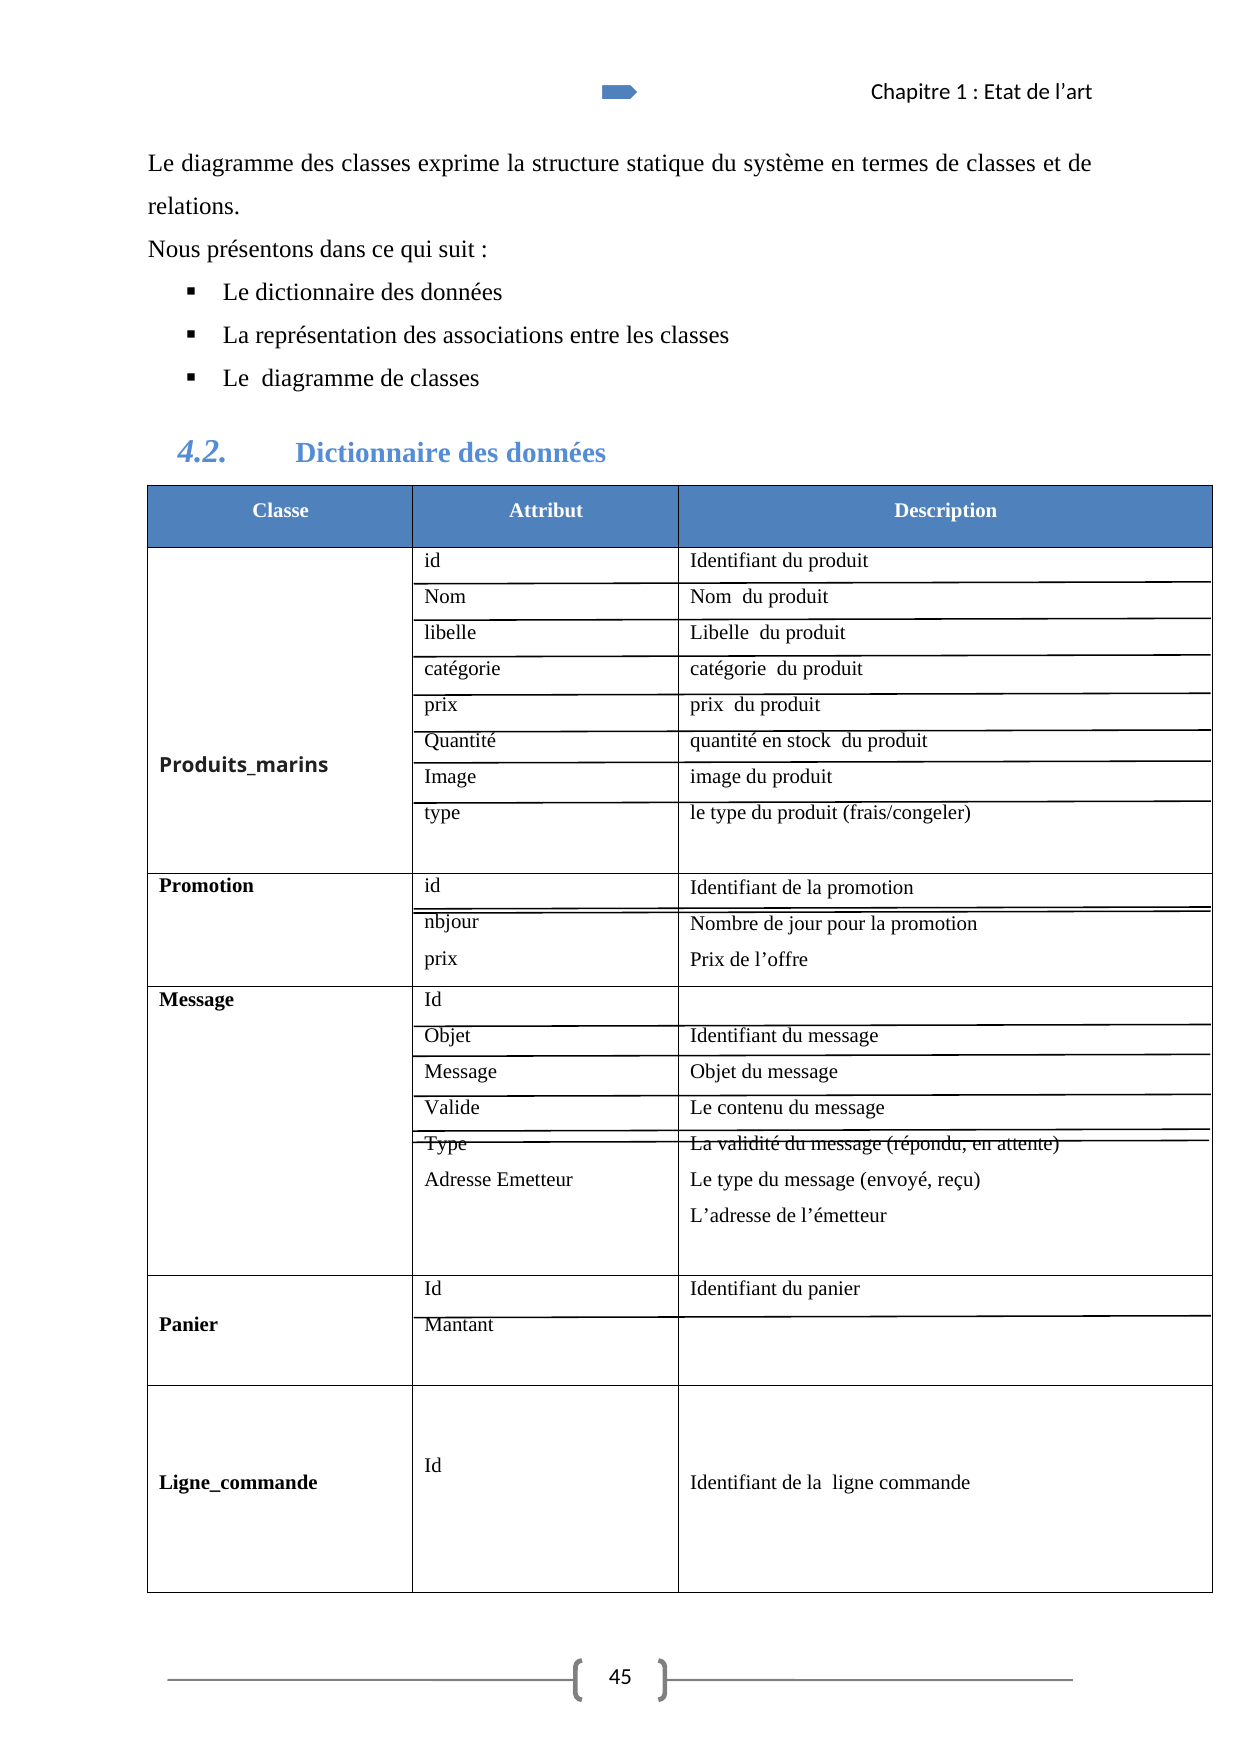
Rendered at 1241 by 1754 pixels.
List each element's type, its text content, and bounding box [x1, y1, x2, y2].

table_cell Promotion [148, 874, 412, 986]
table_cell Id Objet Message Valide Type Adresse Emetteur [413, 987, 678, 1025]
table_cell id Nom libelle catégorie prix Quantité Image type [413, 696, 678, 731]
table_cell Message [148, 987, 412, 1275]
table_cell id nbjour prix [413, 914, 678, 986]
table_cell Ligne_commande [148, 1386, 412, 1592]
table_cell Identifiant du message Objet du message Le contenu du message La validité du message (répondu, en attente) Le type du message (envoyé, reçu) L’adresse de l’émetteur [679, 987, 1212, 1275]
table_cell Identifiant de la promotion Nombre de jour pour la promotion Prix de l’offre [679, 874, 1212, 986]
table_cell Id Mantant [413, 1318, 678, 1384]
list Le diagramme de classes [185, 363, 1092, 392]
table_header Description [679, 486, 1212, 547]
table_cell Produits_marins [148, 548, 412, 872]
table_cell id nbjour prix [413, 874, 678, 908]
table_cell id Nom libelle catégorie prix Quantité Image type [413, 657, 678, 694]
table_cell Identifiant du produit Nom du produit Libelle du produit catégorie du produit prix du produit quantité en stock du produit image du produit le type du produit (frais/congeler) [679, 548, 1212, 730]
table_cell Id Objet Message Valide Type Adresse Emetteur [413, 1027, 678, 1055]
table_cell Id Objet Message Valide Type Adresse Emetteur [413, 1143, 678, 1275]
table_header Attribut [413, 486, 678, 547]
list Le dictionnaire des données [185, 277, 1092, 306]
table_cell Id Objet Message Valide Type Adresse Emetteur [413, 1097, 678, 1130]
table_cell id Nom libelle catégorie prix Quantité Image type [413, 764, 678, 802]
table_header Classe [148, 486, 412, 547]
table_cell id Nom libelle catégorie prix Quantité Image type [413, 804, 678, 872]
table_cell id Nom libelle catégorie prix Quantité Image type [413, 621, 678, 655]
table_cell id Nom libelle catégorie prix Quantité Image type [413, 584, 678, 619]
table_cell Identifiant du produit Nom du produit Libelle du produit catégorie du produit prix du produit quantité en stock du produit image du produit le type du produit (frais/congeler) [679, 731, 1212, 872]
table_cell Identifiant de la ligne commande [679, 1386, 1212, 1592]
subtitle Dictionnaire des données [177, 431, 1092, 470]
list La représentation des associations entre les classes [185, 320, 1092, 349]
table_cell Id Objet Message Valide Type Adresse Emetteur [413, 1057, 678, 1095]
table_cell Id Mantant [413, 1276, 678, 1316]
table_cell Id [413, 1386, 678, 1592]
table_cell Identifiant du panier [679, 1276, 1212, 1384]
table_cell Panier [148, 1276, 412, 1384]
text Nous présentons dans ce qui suit : [148, 234, 1092, 263]
text Le diagramme des classes exprime la structure statique du système en termes de classes et de relations. [148, 148, 1092, 219]
table_cell id Nom libelle catégorie prix Quantité Image type [413, 548, 678, 582]
table_cell id Nom libelle catégorie prix Quantité Image type [413, 733, 678, 762]
